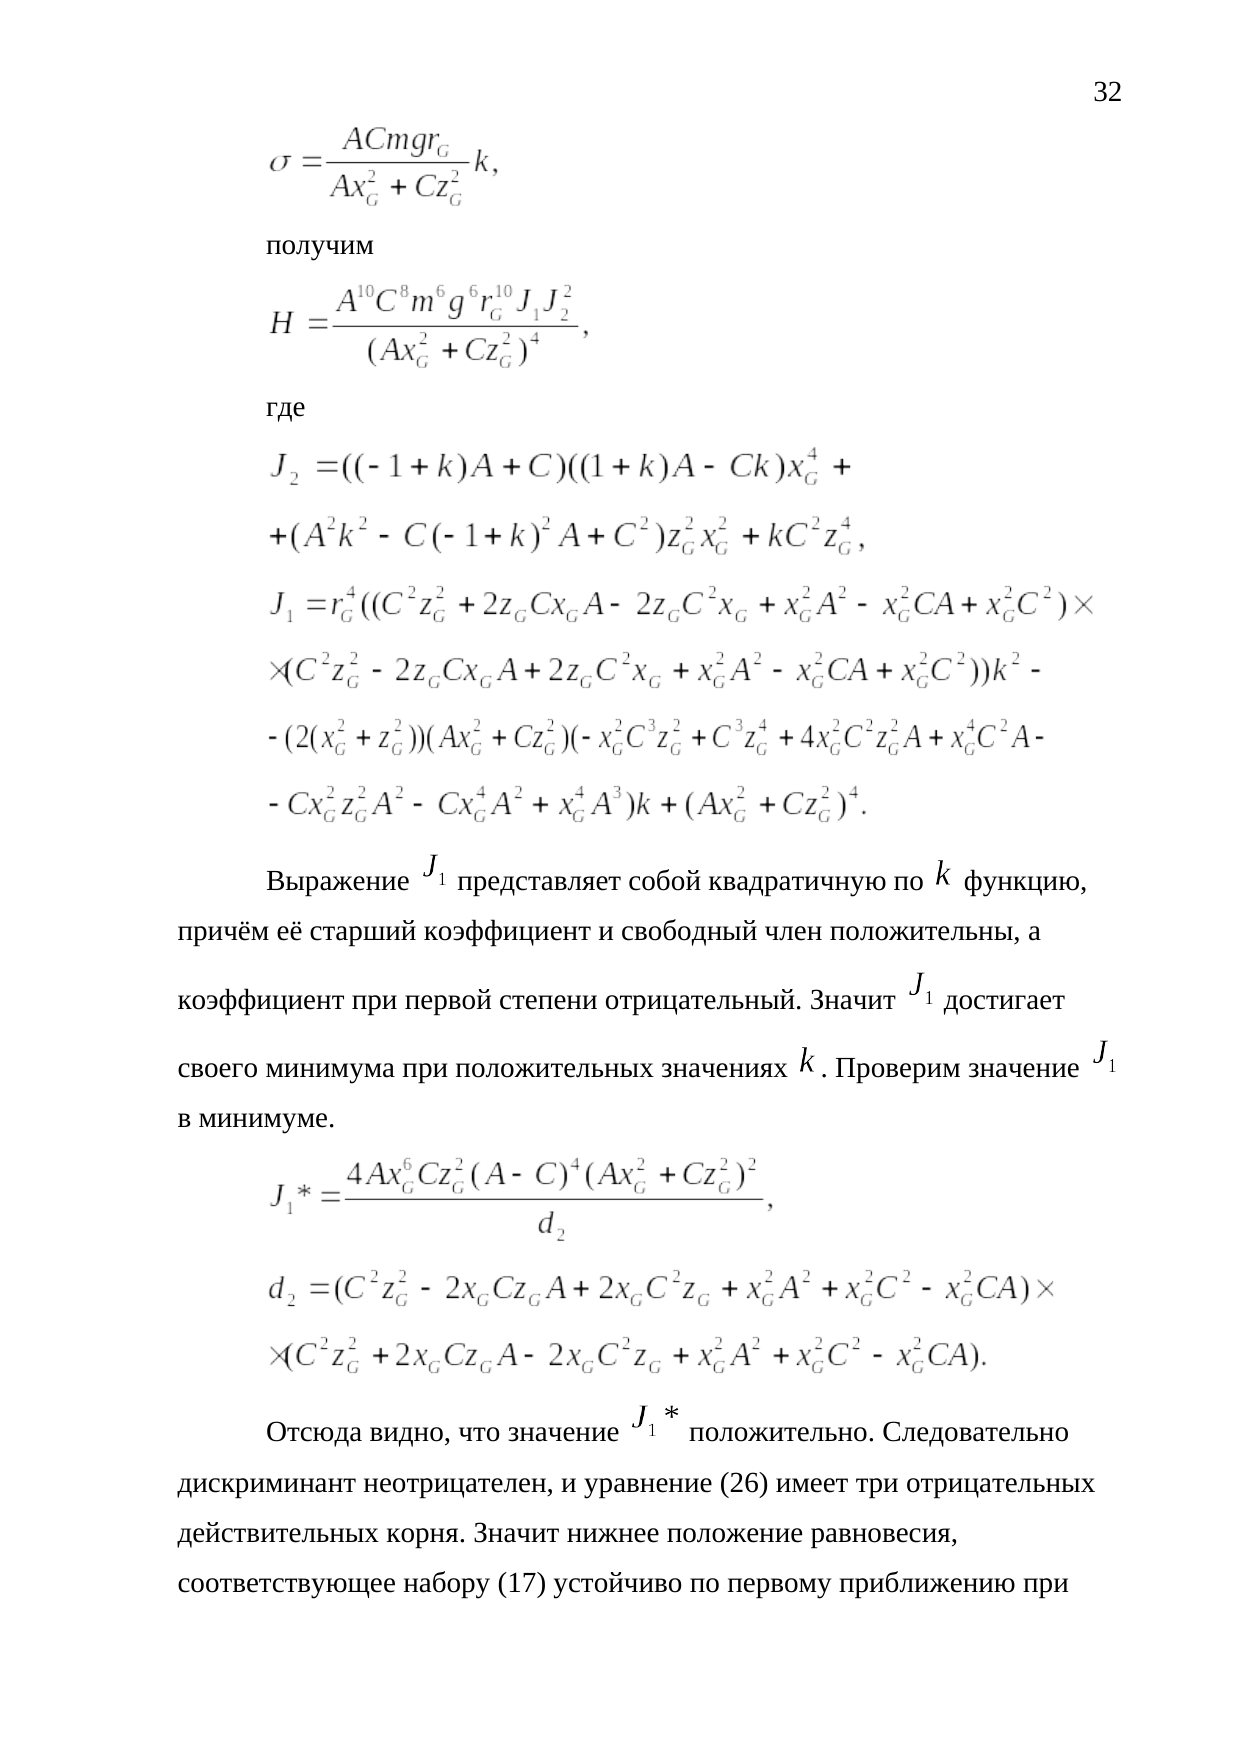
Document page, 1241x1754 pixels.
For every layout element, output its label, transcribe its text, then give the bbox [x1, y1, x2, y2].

text где [177, 389, 1122, 423]
text Отсюда видно, что значение положительно. Следовательно дискриминант неотрицателен, и уравнение (26) имеет три отрицательных действительных корня. Значит нижнее положение равновесия, соответствующее набору (17) устойчиво по первому приближению при [177, 1396, 1122, 1599]
text Выражение представляет собой квадратичную по функцию, причём её старший коэффициент и свободный член положительны, а коэффициент при первой степени отрицательный. Значит достигает своего минимума при положительных значениях . Проверим значение в минимуме. [177, 845, 1122, 1134]
text получим [177, 227, 1122, 261]
